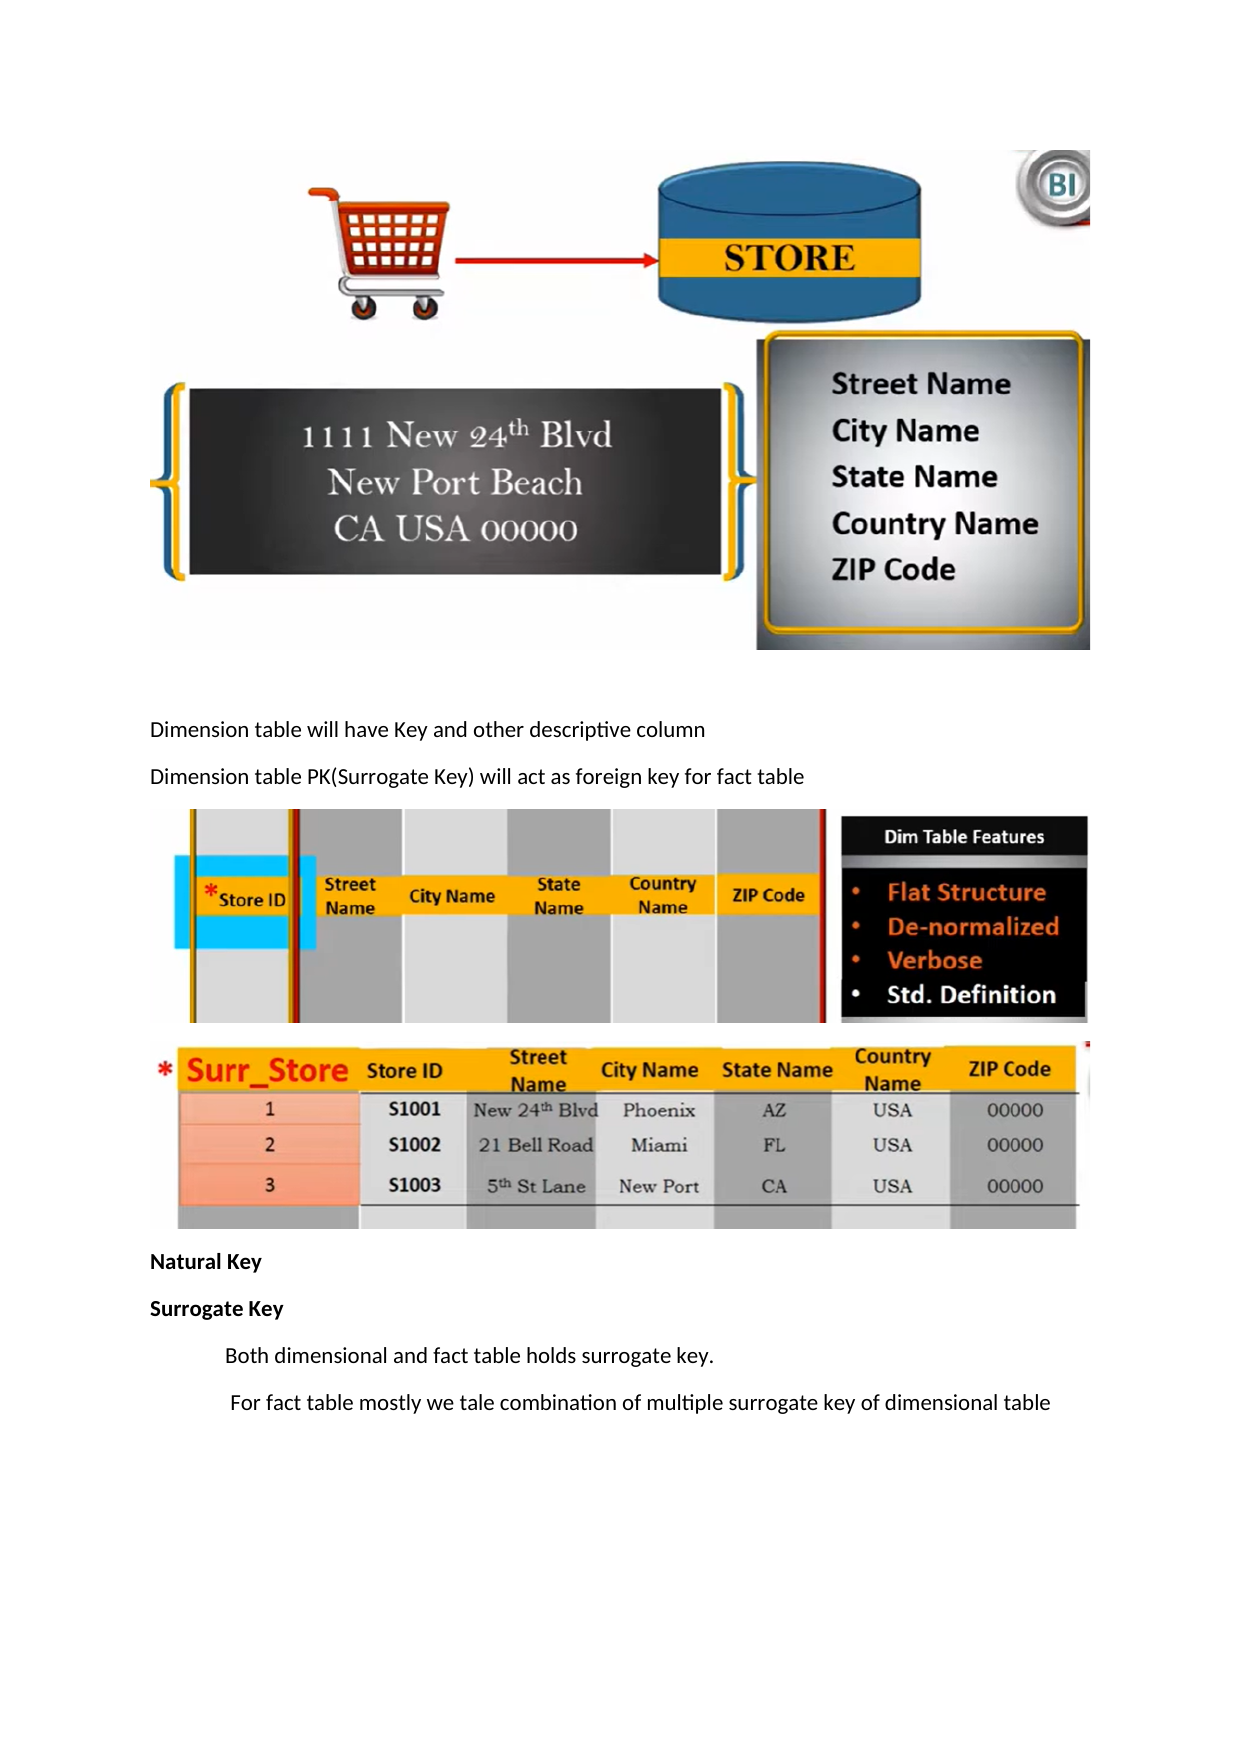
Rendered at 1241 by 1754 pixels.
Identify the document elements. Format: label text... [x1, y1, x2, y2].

text Both dimensional and fact table holds surrogate key. [150, 1341, 1090, 1369]
picture [150, 1041, 1091, 1229]
text Natural Key [150, 1247, 1090, 1276]
text Dimension table PK(Surrogate Key) will act as foreign key for fact table [150, 762, 1090, 790]
picture [150, 150, 1091, 650]
text Dimension table will have Key and other descriptive column [150, 715, 1090, 743]
text For fact table mostly we tale combination of multiple surrogate key of dimensional table [150, 1388, 1090, 1416]
picture [150, 809, 1091, 1023]
text Surrogate Key [150, 1294, 1090, 1322]
